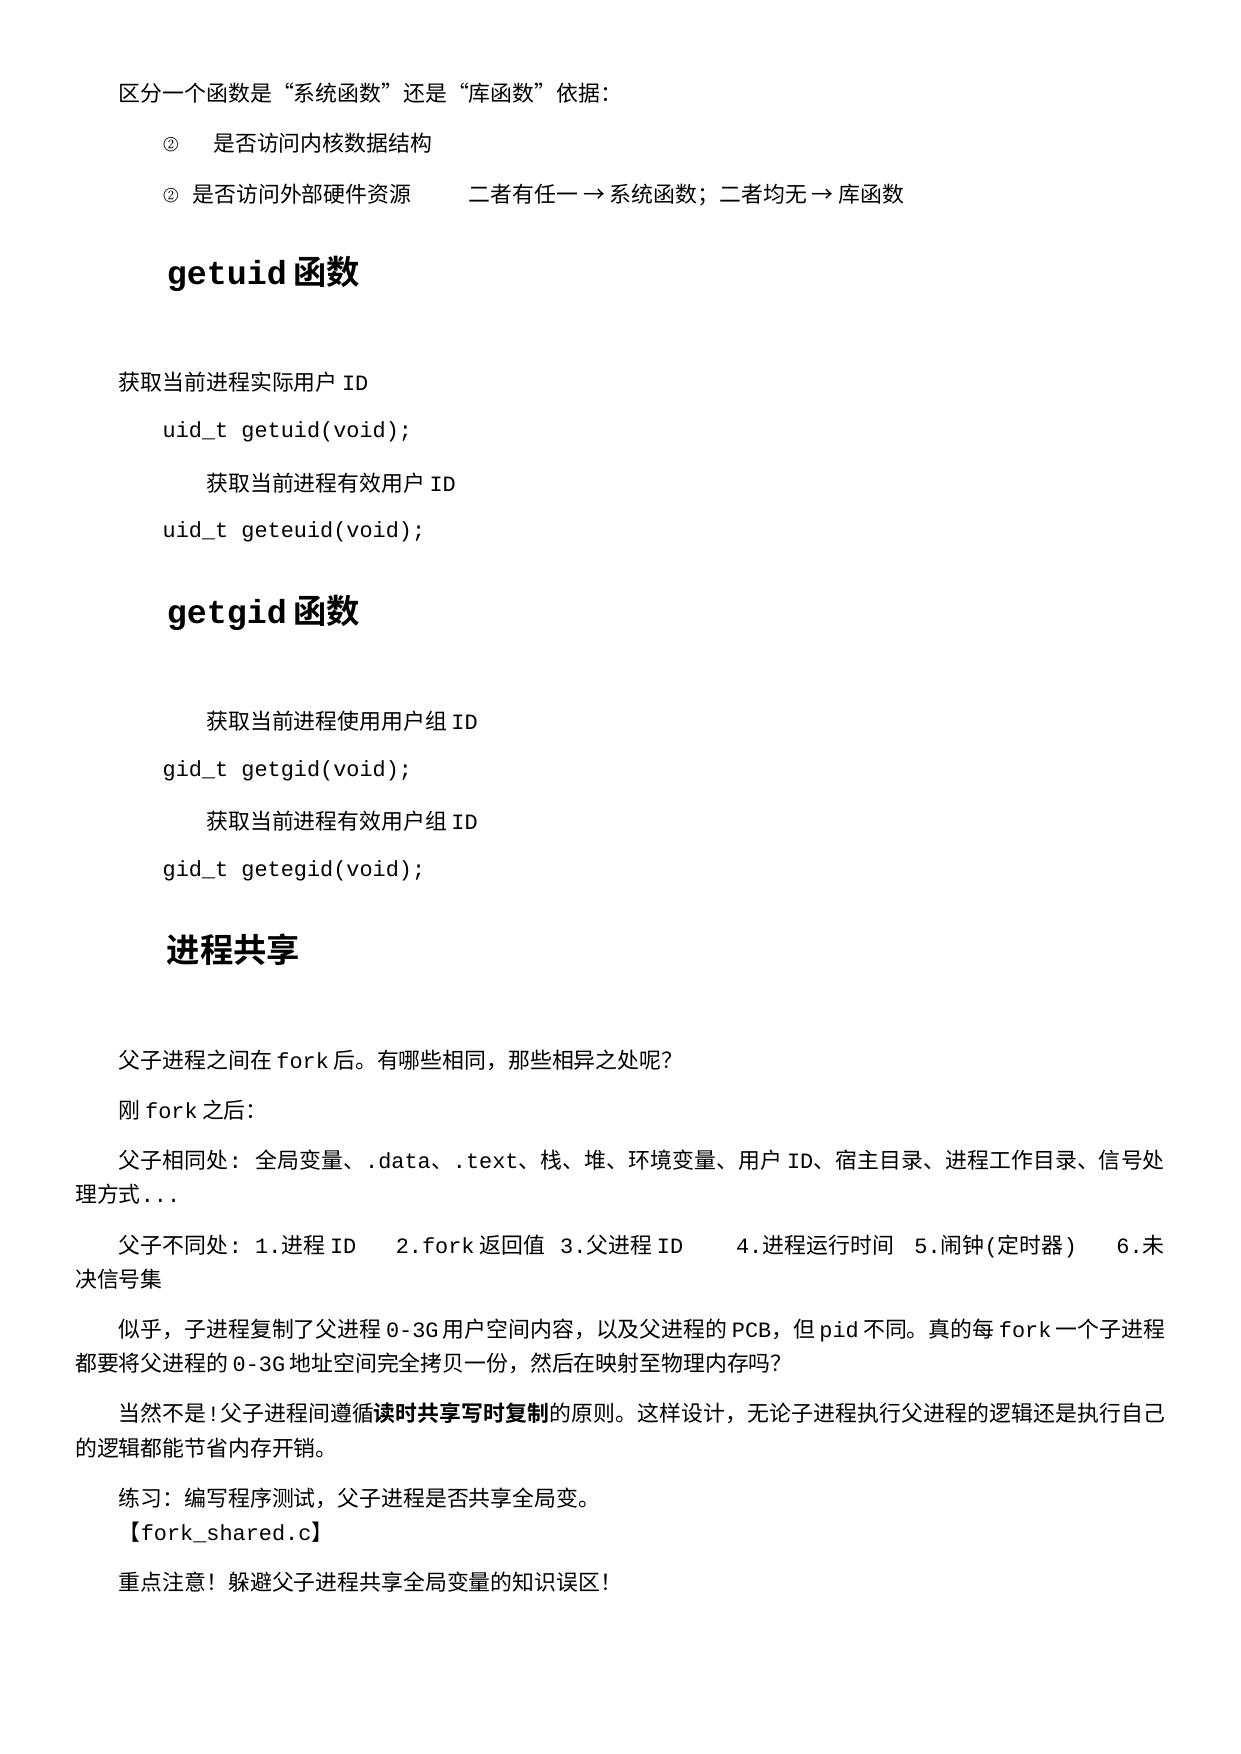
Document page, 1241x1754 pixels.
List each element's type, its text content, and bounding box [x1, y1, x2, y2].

text 父子相同处: 全局变量、.data、.text、栈、堆、环境变量、用户ID、宿主目录、进程工作目录、信号处理方式... [75, 1143, 1165, 1209]
text 父子不同处: 1.进程ID 2.fork返回值 3.父进程ID 4.进程运行时间 5.闹钟(定时器) 6.未决信号集 [75, 1227, 1165, 1294]
subtitle getuid函数 [75, 237, 1165, 302]
text 重点注意！躲避父子进程共享全局变量的知识误区！ [75, 1565, 1165, 1597]
subtitle getgid函数 [75, 576, 1165, 641]
text uid_t getuid(void); [119, 415, 1165, 448]
text 获取当前进程使用用户组ID [75, 704, 1165, 736]
text 父子进程之间在fork后。有哪些相同，那些相异之处呢？ [75, 1042, 1165, 1075]
text 当然不是!父子进程间遵循读时共享写时复制的原则。这样设计，无论子进程执行父进程的逻辑还是执行自己的逻辑都能节省内存开销。 [75, 1396, 1165, 1463]
text 获取当前进程实际用户ID [75, 365, 1165, 398]
text 区分一个函数是“系统函数”还是“库函数”依据： [75, 76, 1165, 108]
text 似乎，子进程复制了父进程0-3G用户空间内容，以及父进程的PCB，但pid不同。真的每fork一个子进程都要将父进程的0-3G地址空间完全拷贝一份，然后在映射至物理内存吗？ [75, 1312, 1165, 1378]
subtitle 进程共享 [75, 915, 1165, 980]
text uid_t geteuid(void); [119, 516, 1165, 548]
text 练习：编写程序测试，父子进程是否共享全局变。 【fork_shared.c】 [75, 1481, 1165, 1547]
text 获取当前进程有效用户ID [75, 465, 1165, 498]
text gid_t getegid(void); [119, 854, 1165, 887]
text 刚fork之后： [75, 1093, 1165, 1125]
text 获取当前进程有效用户组ID [75, 804, 1165, 837]
list 是否访问内核数据结构 [162, 126, 1165, 158]
text gid_t getgid(void); [119, 754, 1165, 787]
text ② 是否访问外部硬件资源 二者有任一 → 系统函数；二者均无 → 库函数 [75, 176, 1165, 209]
